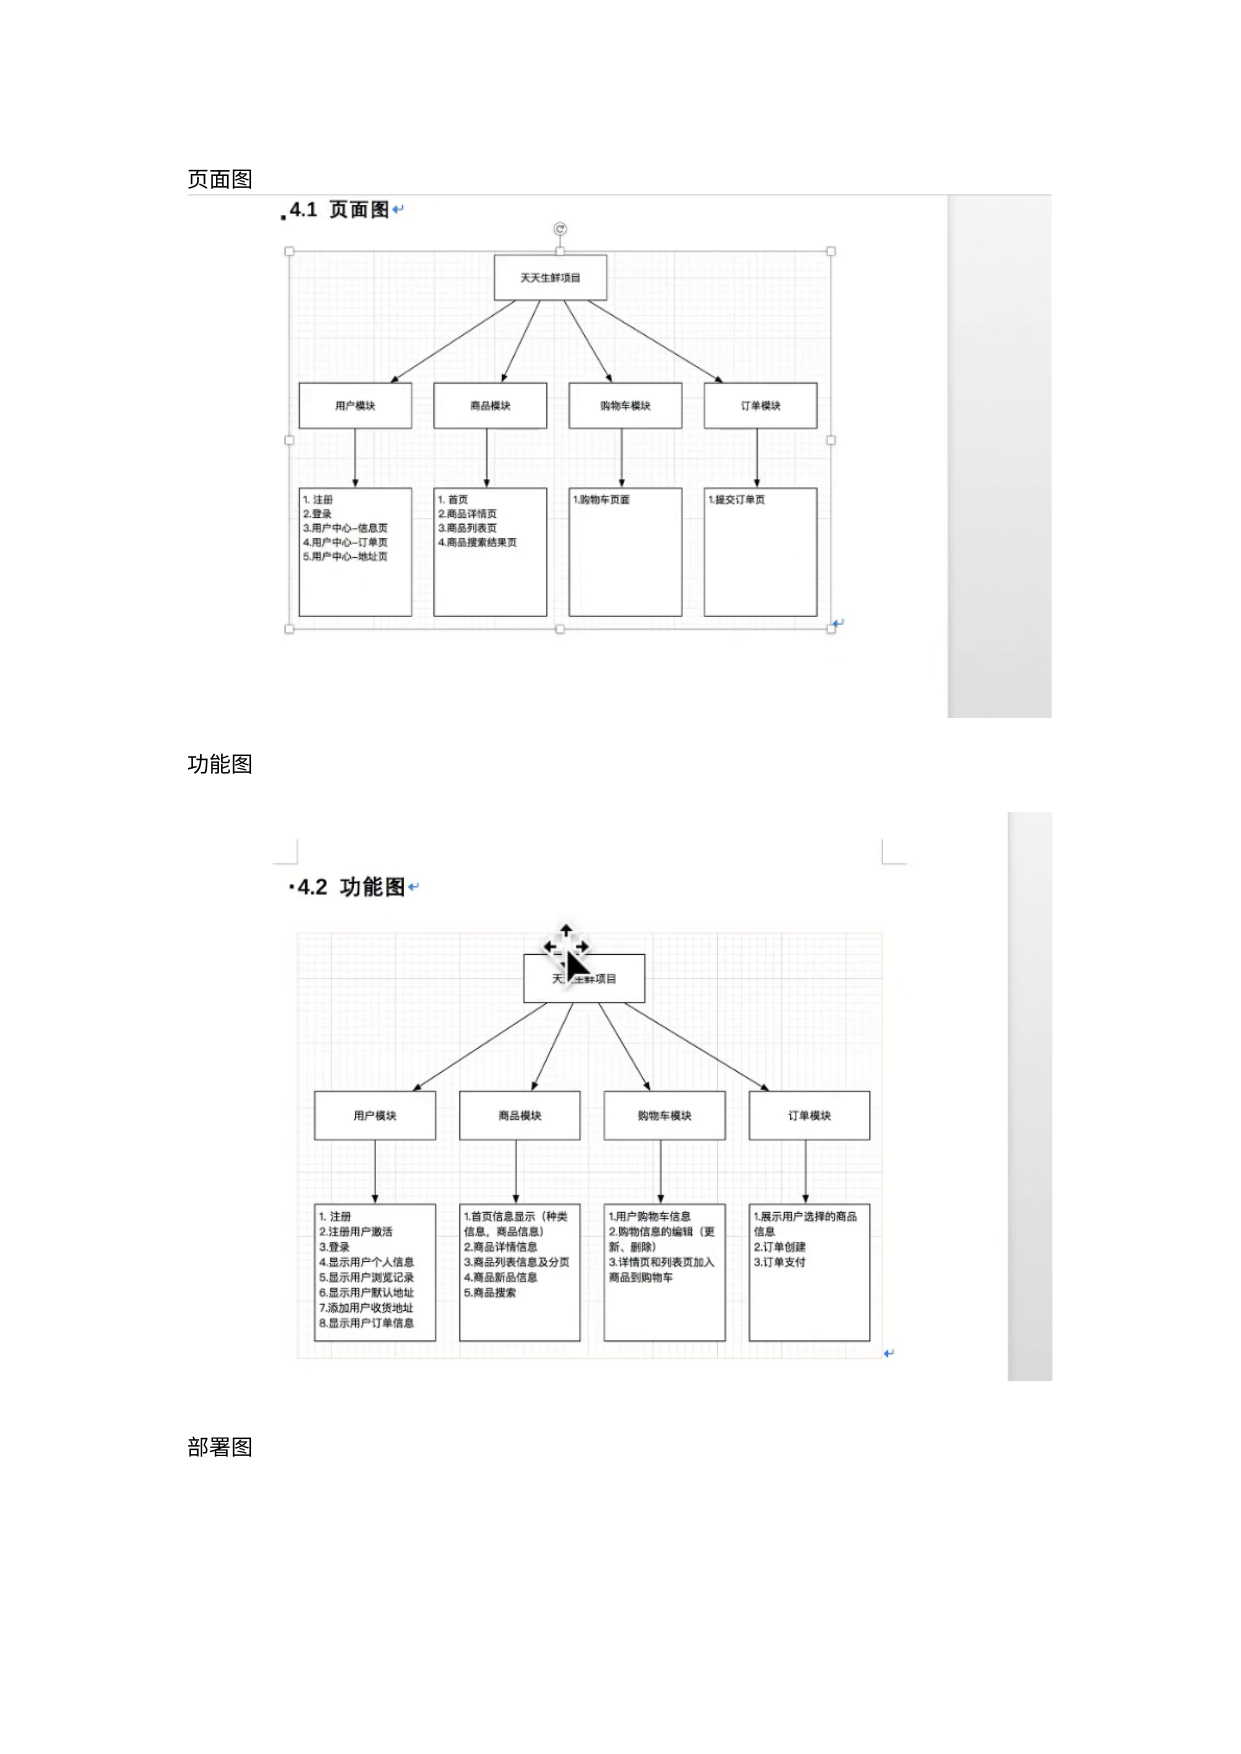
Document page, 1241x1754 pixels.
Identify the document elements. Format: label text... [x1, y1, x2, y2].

text 页面图 [187, 162, 1053, 194]
picture [187, 194, 1052, 718]
text 部署图 [187, 1429, 1053, 1462]
text 功能图 [187, 747, 1053, 779]
picture [187, 812, 1053, 1381]
